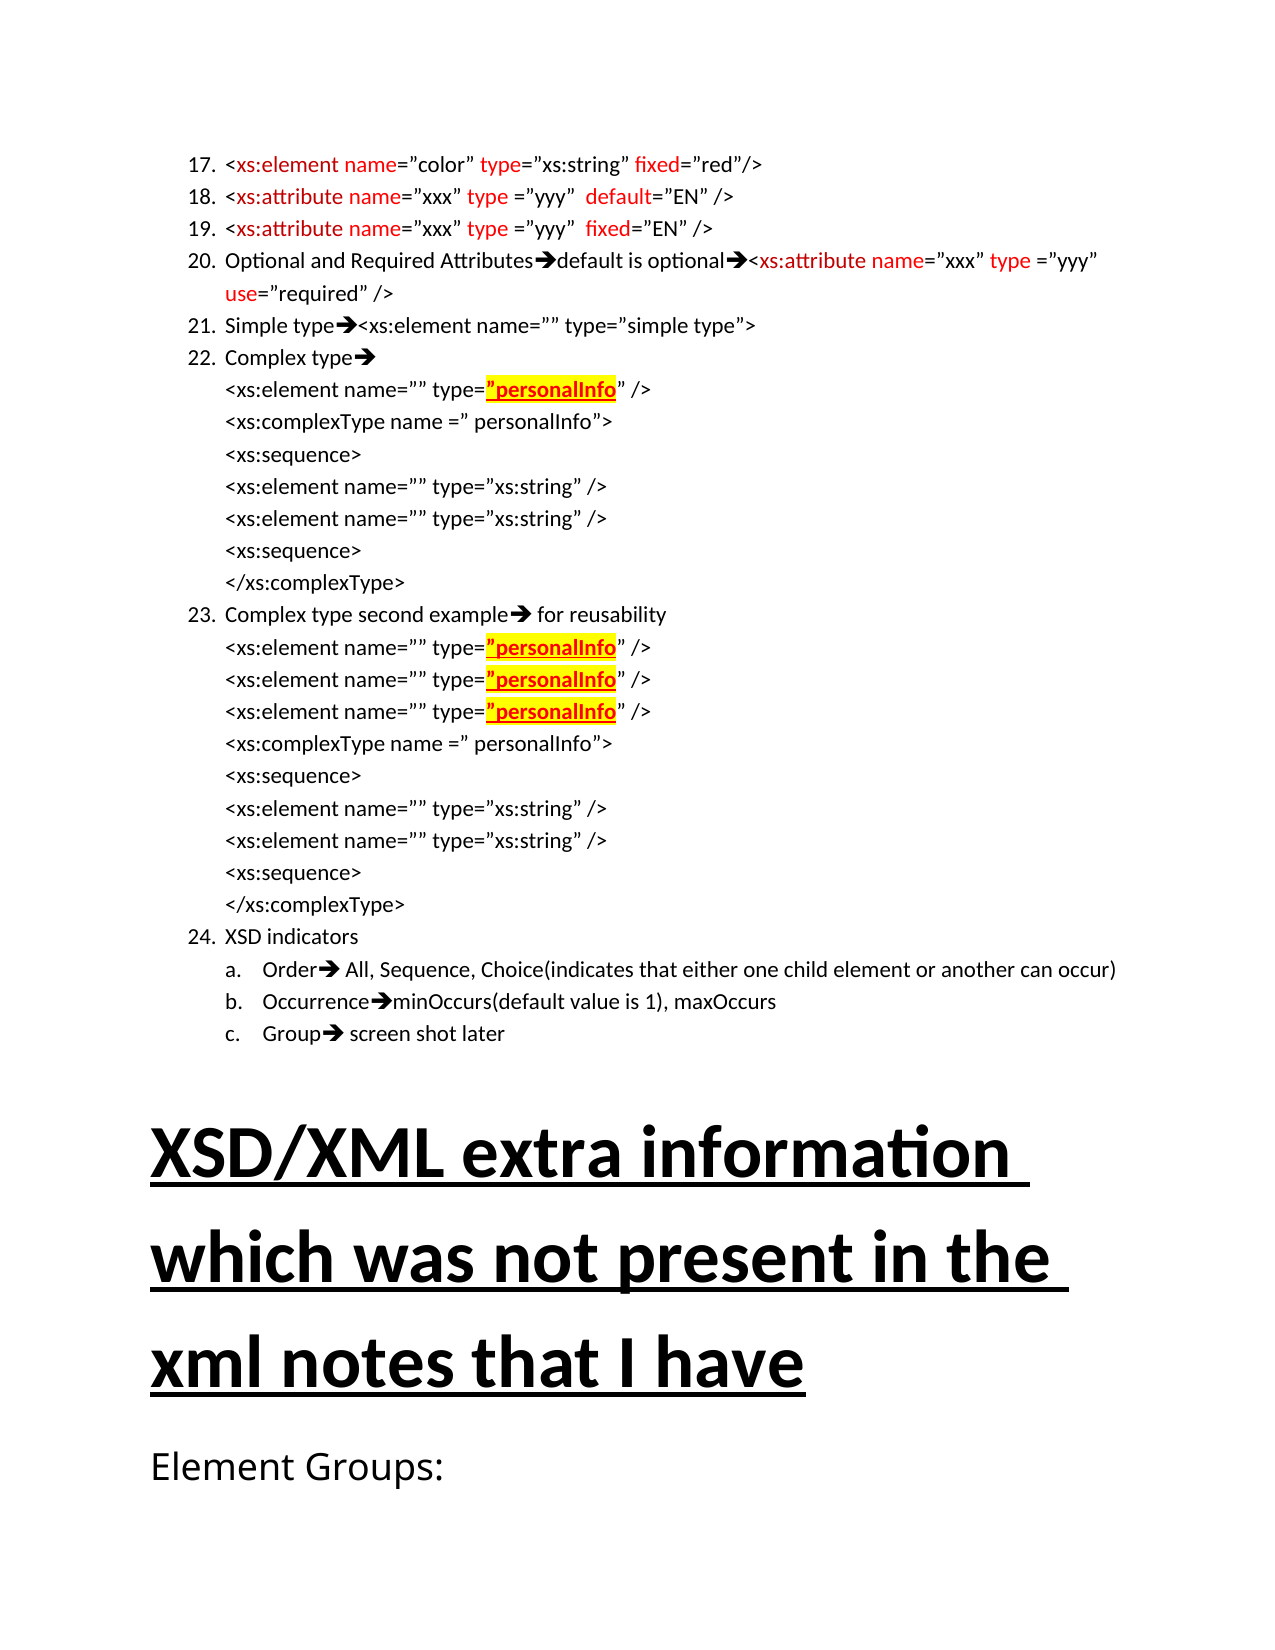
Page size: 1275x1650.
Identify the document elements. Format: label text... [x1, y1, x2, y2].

list </xs:complexType> [225, 890, 1125, 918]
list <xs:attribute name=”xxx” type =”yyy” fixed=”EN” /> [187, 214, 1125, 242]
list <xs:element name=”” type=”personalInfo” /> [225, 665, 486, 693]
list <xs:attribute name=”xxx” type =”yyy” default=”EN” /> [187, 182, 1125, 210]
list <xs:complexType name =” personalInfo”> [225, 729, 1125, 757]
list Group screen shot later [225, 1019, 1125, 1047]
subtitle Element Groups: [150, 1441, 1125, 1492]
list <xs:sequence> [225, 536, 1125, 564]
list Order All, Sequence, Choice(indicates that either one child element or another can occur) [225, 955, 1125, 983]
list <xs:element name=”” type=”personalInfo” /> [616, 697, 1125, 725]
list <xs:element name=”” type=”personalInfo” /> [616, 665, 1125, 693]
list Complex type second example for reusability [187, 601, 1125, 629]
list <xs:element name=”” type=”xs:string” /> [225, 794, 1125, 822]
text XSD/XML extra information which was not present in the xml notes that I have [150, 1104, 1125, 1406]
list <xs:element name=”” type=”personalInfo” /> [616, 633, 1125, 661]
list <xs:element name=”” type=”personalInfo” /> [225, 375, 486, 403]
list <xs:element name=”color” type=”xs:string” fixed=”red”/> [187, 150, 1125, 178]
list <xs:element name=”” type=”xs:string” /> [225, 472, 1125, 500]
list <xs:complexType name =” personalInfo”> [225, 407, 1125, 436]
list OccurrenceminOccurs(default value is 1), maxOccurs [225, 987, 1125, 1015]
list <xs:element name=”” type=”personalInfo” /> [616, 375, 1125, 403]
list <xs:sequence> [225, 858, 1125, 886]
list <xs:sequence> [225, 762, 1125, 789]
list XSD indicators [187, 922, 1125, 951]
list Simple type<xs:element name=”” type=”simple type”> [187, 311, 1125, 339]
list <xs:sequence> [225, 440, 1125, 468]
list <xs:element name=”” type=”xs:string” /> [225, 826, 1125, 854]
list </xs:complexType> [225, 568, 1125, 596]
list Optional and Required Attributesdefault is optional<xs:attribute name=”xxx” type =”yyy” use=”required” /> [187, 247, 1125, 307]
list <xs:element name=”” type=”personalInfo” /> [225, 697, 486, 725]
list <xs:element name=”” type=”xs:string” /> [225, 504, 1125, 532]
list Complex type [187, 343, 1125, 371]
list <xs:element name=”” type=”personalInfo” /> [225, 633, 486, 661]
